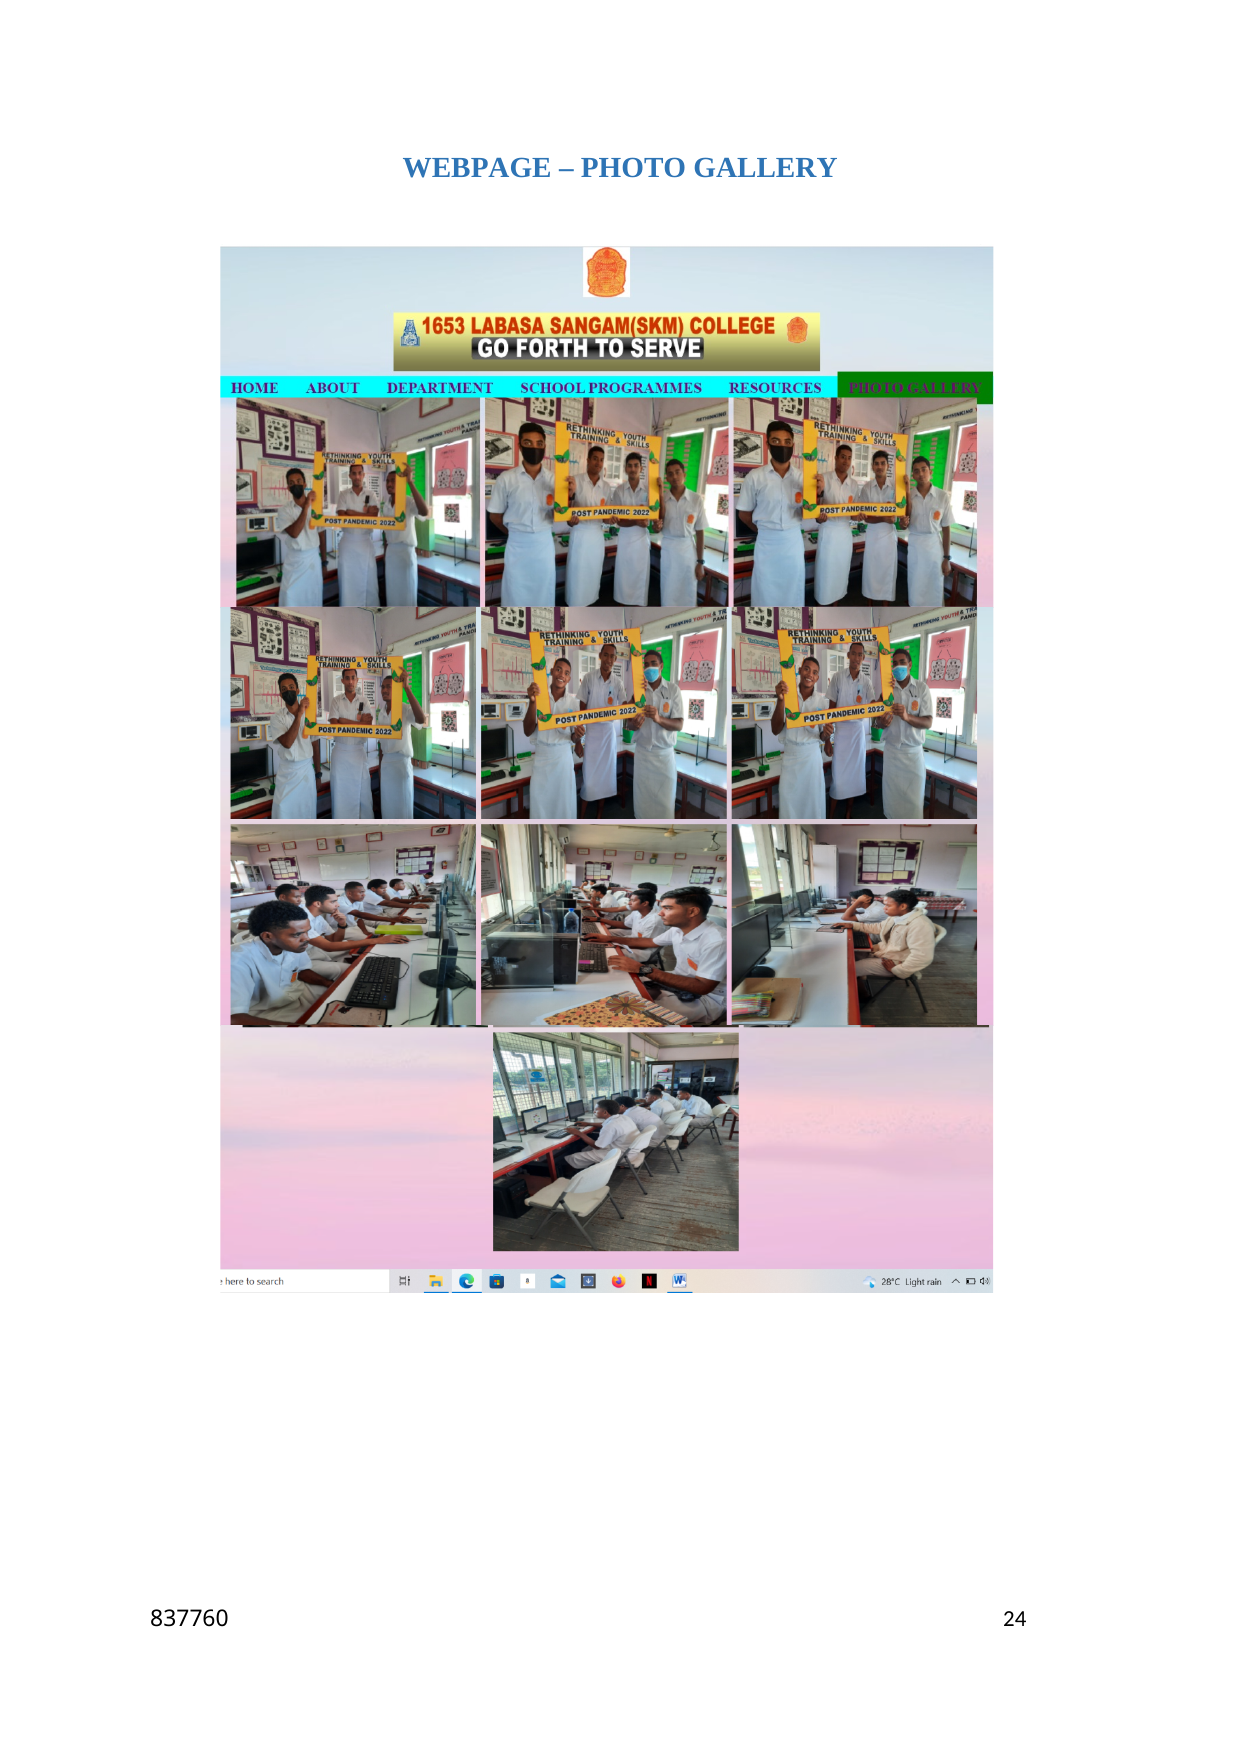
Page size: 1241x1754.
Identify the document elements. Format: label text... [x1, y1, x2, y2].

picture [220, 244, 994, 1293]
subtitle WEBPAGE – PHOTO GALLERY [150, 150, 1090, 183]
